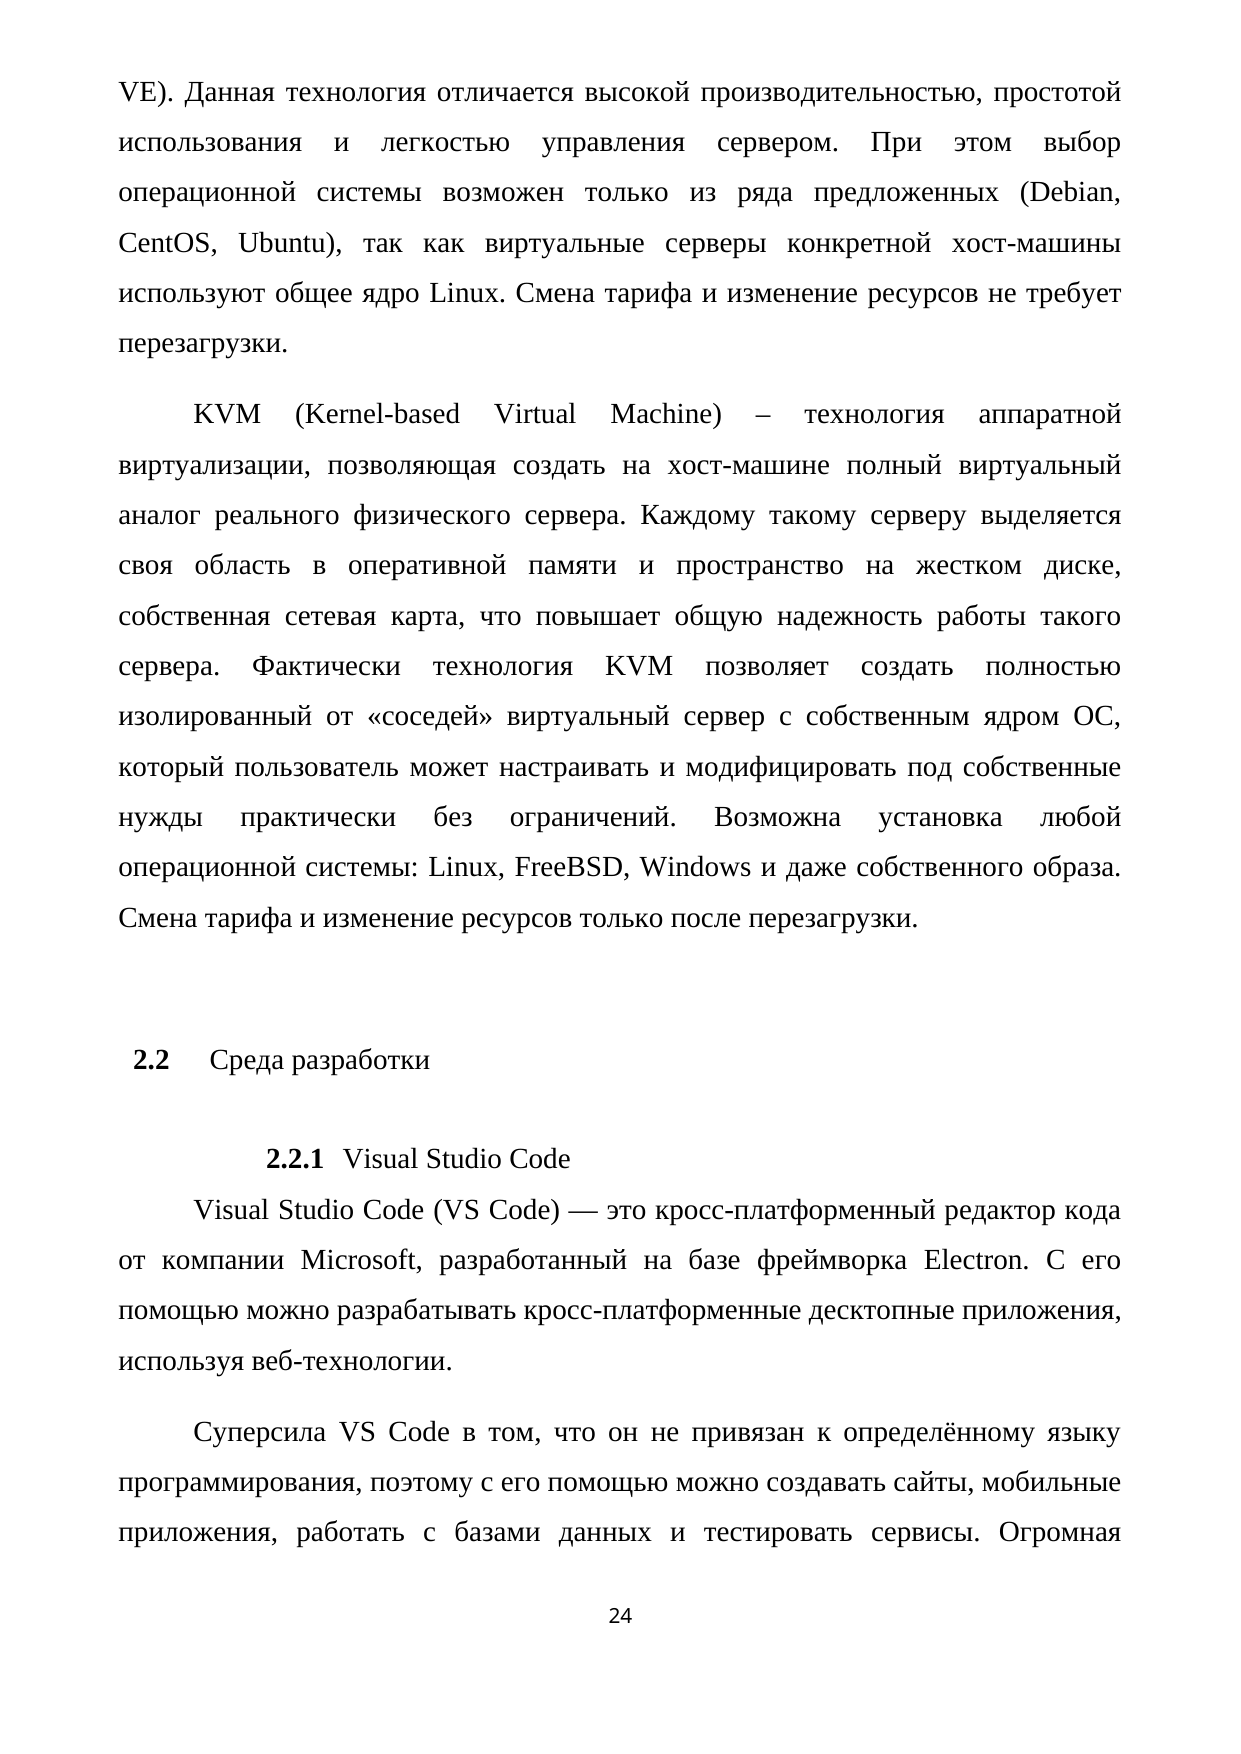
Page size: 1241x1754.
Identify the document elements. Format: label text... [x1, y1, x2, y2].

text Visual Studio Code (VS Code) — это кросс-платформенный редактор кода от компании Microsoft, разработанный на базе фреймворка Electron. С его помощью можно разрабатывать кросс-платформенные десктопные приложения, используя веб-технологии. [118, 1192, 1122, 1376]
list Visual Studio Code [266, 1142, 1122, 1175]
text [118, 1414, 1122, 1548]
text KVM (Kernel-based Virtual Machine) – технология аппаратной виртуализации, позволяющая создать на хост-машине полный виртуальный аналог реального физического сервера. Каждому такому серверу выделяется своя область в оперативной памяти и пространство на жестком диске, собственная сетевая карта, что повышает общую надежность работы такого сервера. Фактически технология KVM позволяет создать полностью изолированный от «соседей» виртуальный сервер с собственным ядром ОС, который пользователь может настраивать и модифицировать под собственные нужды практически без ограничений. Возможна установка любой операционной системы: Linux, FreeBSD, Windows и даже собственного образа. Смена тарифа и изменение ресурсов только после перезагрузки. [118, 397, 1122, 933]
list Среда разработки [133, 1042, 1122, 1076]
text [118, 74, 1122, 359]
